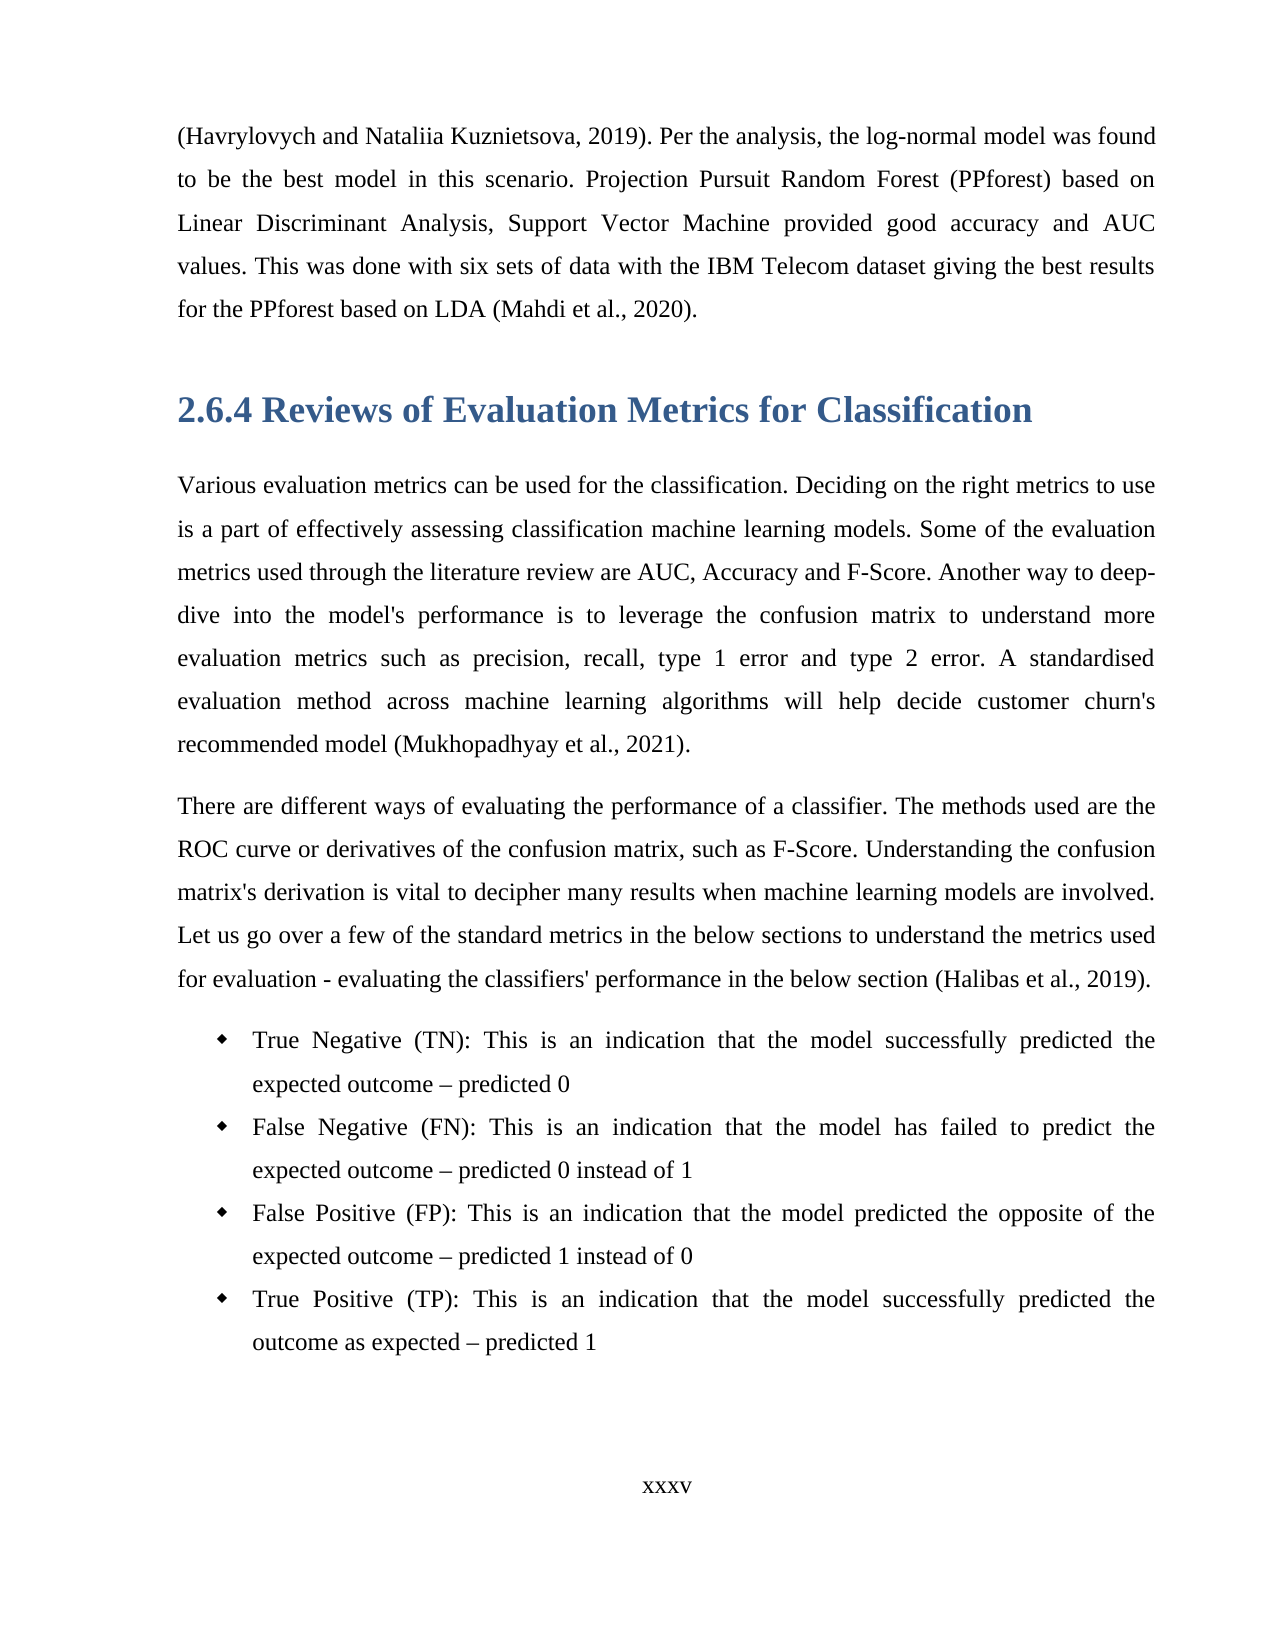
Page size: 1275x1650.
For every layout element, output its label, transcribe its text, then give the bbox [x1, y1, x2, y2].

subtitle 2.6.4 Reviews of Evaluation Metrics for Classification [177, 387, 1156, 430]
text Various evaluation metrics can be used for the classification. Deciding on the right metrics to use is a part of effectively assessing classification machine learning models. Some of the evaluation metrics used through the literature review are AUC, Accuracy and F-Score. Another way to deep-dive into the model's performance is to leverage the confusion matrix to understand more evaluation metrics such as precision, recall, type 1 error and type 2 error. A standardised evaluation method across machine learning algorithms will help decide customer churn's recommended model (Mukhopadhyay et al., 2021). [177, 471, 1156, 758]
list True Positive (TP): This is an indication that the model successfully predicted the outcome as expected – predicted 1 [214, 1284, 1156, 1356]
list False Positive (FP): This is an indication that the model predicted the opposite of the expected outcome – predicted 1 instead of 0 [214, 1198, 1156, 1270]
list True Negative (TN): This is an indication that the model successfully predicted the expected outcome – predicted 0 [214, 1026, 1156, 1097]
list False Negative (FN): This is an indication that the model has failed to predict the expected outcome – predicted 0 instead of 1 [214, 1112, 1156, 1184]
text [177, 121, 1156, 323]
text There are different ways of evaluating the performance of a classifier. The methods used are the ROC curve or derivatives of the confusion matrix, such as F-Score. Understanding the confusion matrix's derivation is vital to decipher many results when machine learning models are involved. Let us go over a few of the standard metrics in the below sections to understand the metrics used for evaluation - evaluating the classifiers' performance in the below section (Halibas et al., 2019). [177, 791, 1156, 992]
